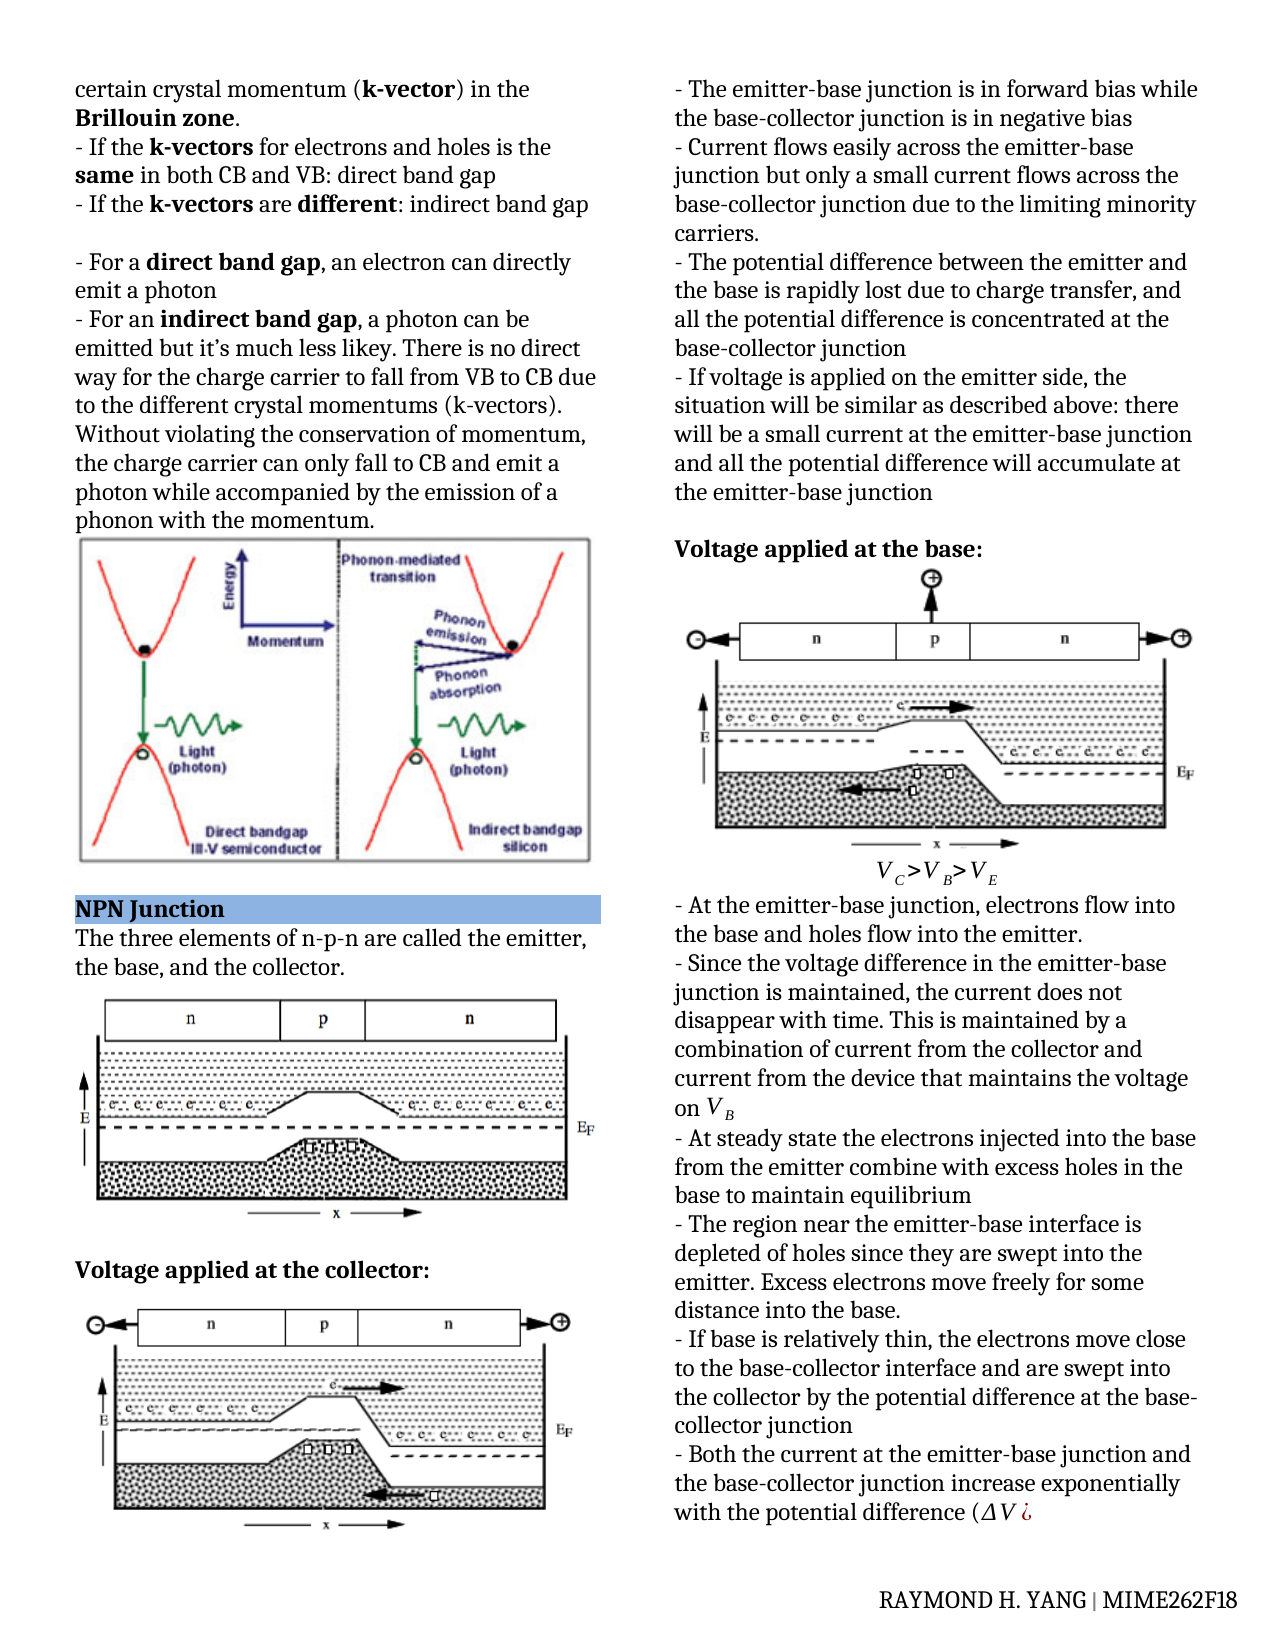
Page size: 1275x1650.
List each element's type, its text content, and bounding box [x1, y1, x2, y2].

text - The emitter-base junction is in forward bias while the base-collector junction is in negative bias [674, 75, 1200, 132]
text - If base is relatively thin, the electrons move close to the base-collector interface and are swept into the collector by the potential difference at the base-collector junction [674, 1325, 1200, 1440]
text Voltage applied at the collector: [75, 1256, 601, 1284]
text Voltage applied at the base: [674, 535, 1200, 563]
picture [75, 1284, 601, 1545]
text - Current flows easily across the emitter-base junction but only a small current flows across the base-collector junction due to the limiting minority carriers. [674, 132, 1200, 247]
text - If the k-vectors are different: indirect band gap [75, 190, 601, 247]
text - Since the voltage difference in the emitter-base junction is maintained, the current does not disappear with time. This is maintained by a combination of current from the collector and current from the device that maintains the voltage on [674, 949, 1200, 1124]
text - For an indirect band gap, a photon can be emitted but it’s much less likey. There is no direct way for the charge carrier to fall from VB to CB due to the different crystal momentums (k-vectors). Without violating the conservation of momentum, the charge carrier can only fall to CB and emit a photon while accompanied by the emission of a phonon with the momentum. [75, 305, 601, 535]
text - Both the current at the emitter-base junction and the base-collector junction increase exponentially with the potential difference ( [674, 1440, 1200, 1526]
picture [674, 563, 1200, 857]
text - At the emitter-base junction, electrons flow into the base and holes flow into the emitter. [674, 891, 1200, 949]
text - If voltage is applied on the emitter side, the situation will be similar as described above: there will be a small current at the emitter-base junction and all the potential difference will accumulate at the emitter-base junction [674, 362, 1200, 506]
picture [75, 981, 601, 1227]
text - The region near the emitter-base interface is depleted of holes since they are swept into the emitter. Excess electrons move freely for some distance into the base. [674, 1210, 1200, 1325]
text The three elements of n-p-n are called the emitter, the base, and the collector. [75, 924, 601, 981]
text - The potential difference between the emitter and the base is rapidly lost due to charge transfer, and all the potential difference is concentrated at the base-collector junction [674, 247, 1200, 362]
text - If the k-vectors for electrons and holes is the same in both CB and VB: direct band gap [75, 132, 601, 190]
picture [75, 535, 596, 867]
text NPN Junction [75, 895, 601, 924]
text - At steady state the electrons injected into the base from the emitter combine with excess holes in the base to maintain equilibrium [674, 1124, 1200, 1210]
text - For a direct band gap, an electron can directly emit a photon [75, 247, 601, 305]
